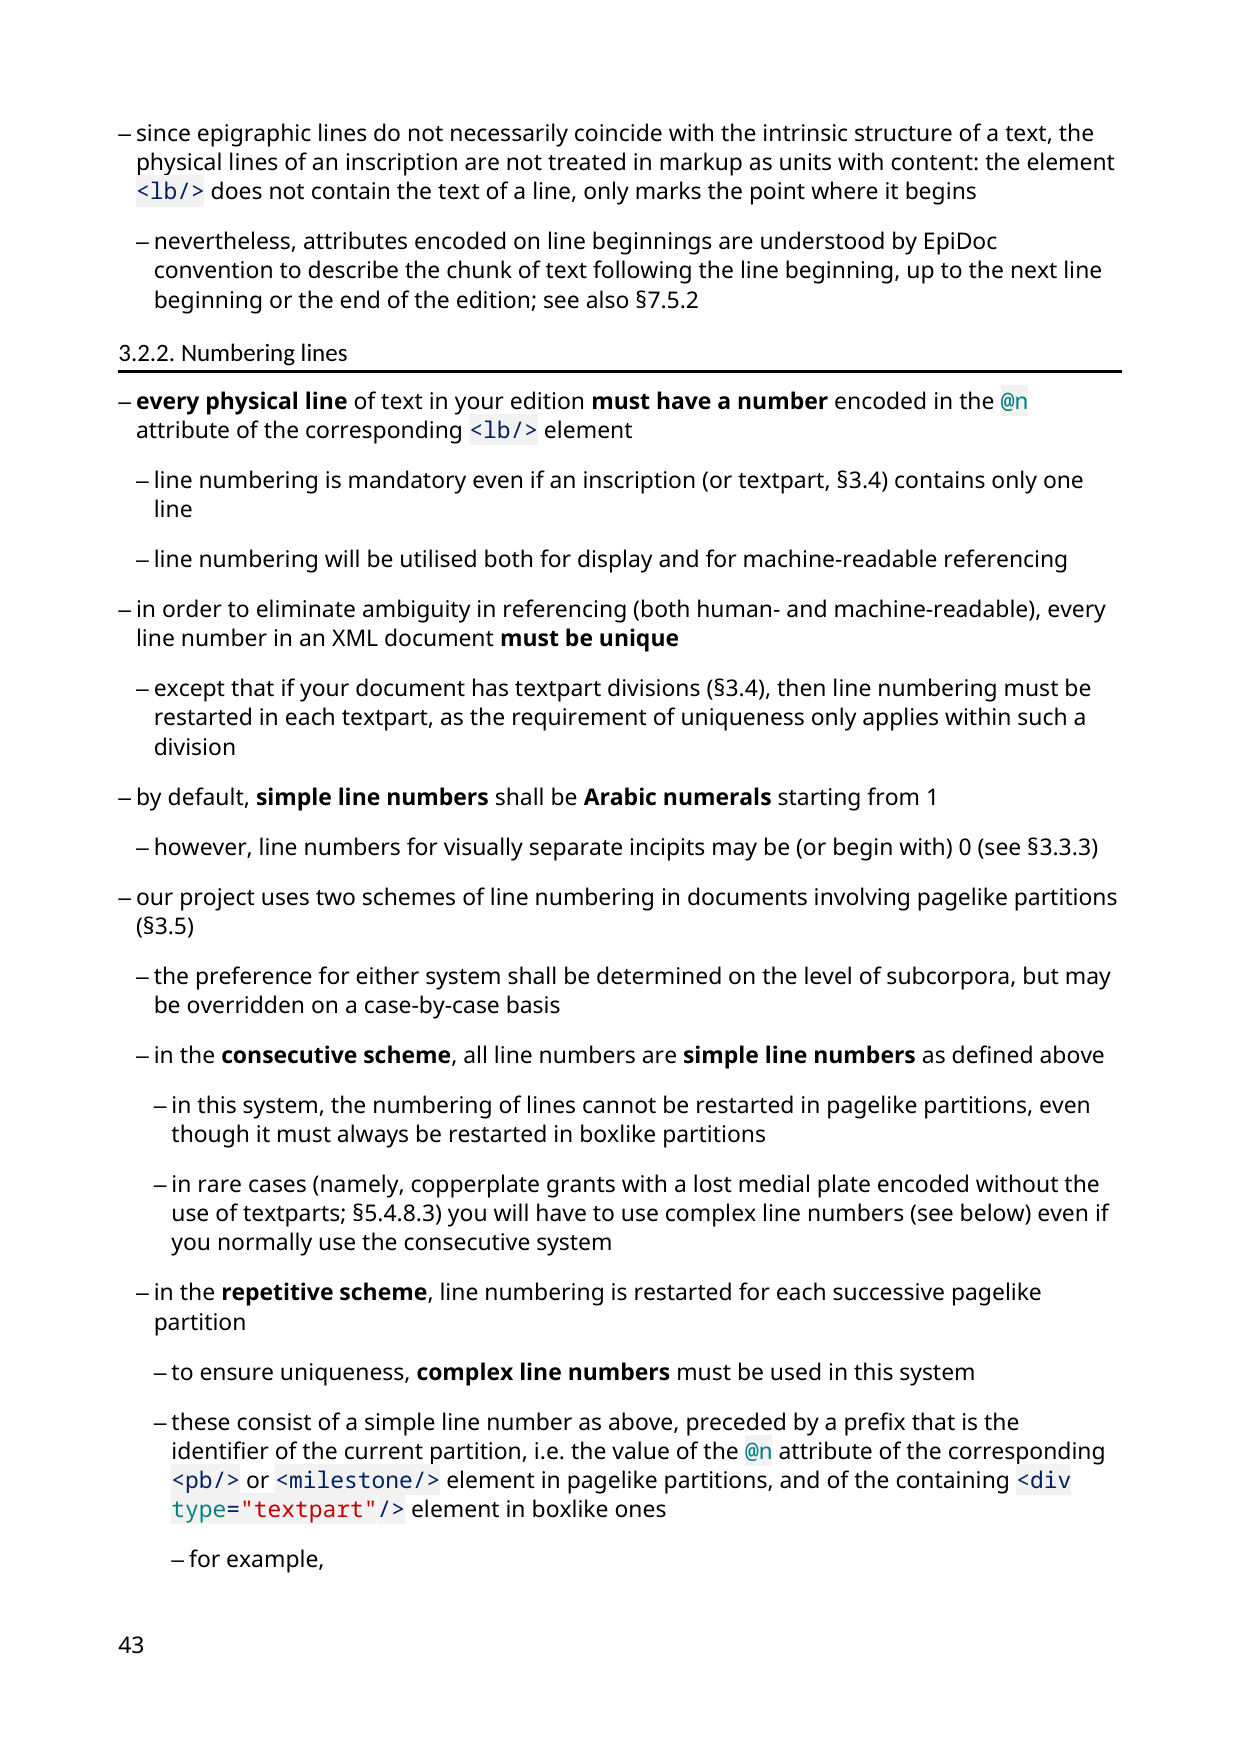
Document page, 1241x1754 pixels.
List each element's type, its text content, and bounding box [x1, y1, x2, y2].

list nevertheless, attributes encoded on line beginnings are understood by EpiDoc convention to describe the chunk of text following the line beginning, up to the next line beginning or the end of the edition; see also §7.5.2 [136, 226, 1122, 314]
list our project uses two schemes of line numbering in documents involving pagelike partitions (§3.5) [118, 882, 1122, 940]
list line numbering will be utilised both for display and for machine-readable referencing [136, 544, 1122, 573]
list in the repetitive scheme, line numbering is restarted for each successive pagelike partition [136, 1277, 1122, 1336]
list these consist of a simple line number as above, preceded by a prefix that is the identifier of the current partition, i.e. the value of the @n attribute of the corresponding <pb/> or <milestone/> element in pagelike partitions, and of the containing <div type="textpart"/> element in boxlike ones [153, 1407, 1122, 1523]
list the preference for either system shall be determined on the level of subcorpora, but may be overridden on a case-by-case basis [136, 961, 1122, 1019]
list except that if your document has textpart divisions (§3.4), then line numbering must be restarted in each textpart, as the requirement of uniqueness only applies within such a division [136, 673, 1122, 761]
list line numbering is mandatory even if an inscription (or textpart, §3.4) contains only one line [136, 465, 1122, 523]
list since epigraphic lines do not necessarily coincide with the intrinsic structure of a text, the physical lines of an inscription are not treated in markup as units with content: the element <lb/> does not contain the text of a line, only marks the point where it begins [118, 118, 1122, 206]
list every physical line of text in your edition must have a number encoded in the @n attribute of the corresponding <lb/> element [118, 386, 1122, 444]
list in this system, the numbering of lines cannot be restarted in pagelike partitions, even though it must always be restarted in boxlike partitions [153, 1090, 1122, 1148]
list for example, [171, 1544, 1122, 1573]
list however, line numbers for visually separate incipits may be (or begin with) 0 (see §3.3.3) [136, 832, 1122, 861]
list to ensure uniqueness, complex line numbers must be used in this system [153, 1357, 1122, 1386]
list in rare cases (namely, copperplate grants with a lost medial plate encoded without the use of textparts; §5.4.8.3) you will have to use complex line numbers (see below) even if you normally use the consecutive system [153, 1169, 1122, 1257]
list in order to eliminate ambiguity in referencing (both human- and machine-readable), every line number in an XML document must be unique [118, 594, 1122, 652]
list by default, simple line numbers shall be Arabic numerals starting from 1 [118, 782, 1122, 811]
list in the consecutive scheme, all line numbers are simple line numbers as defined above [136, 1040, 1122, 1069]
subtitle Numbering lines [118, 335, 1122, 370]
